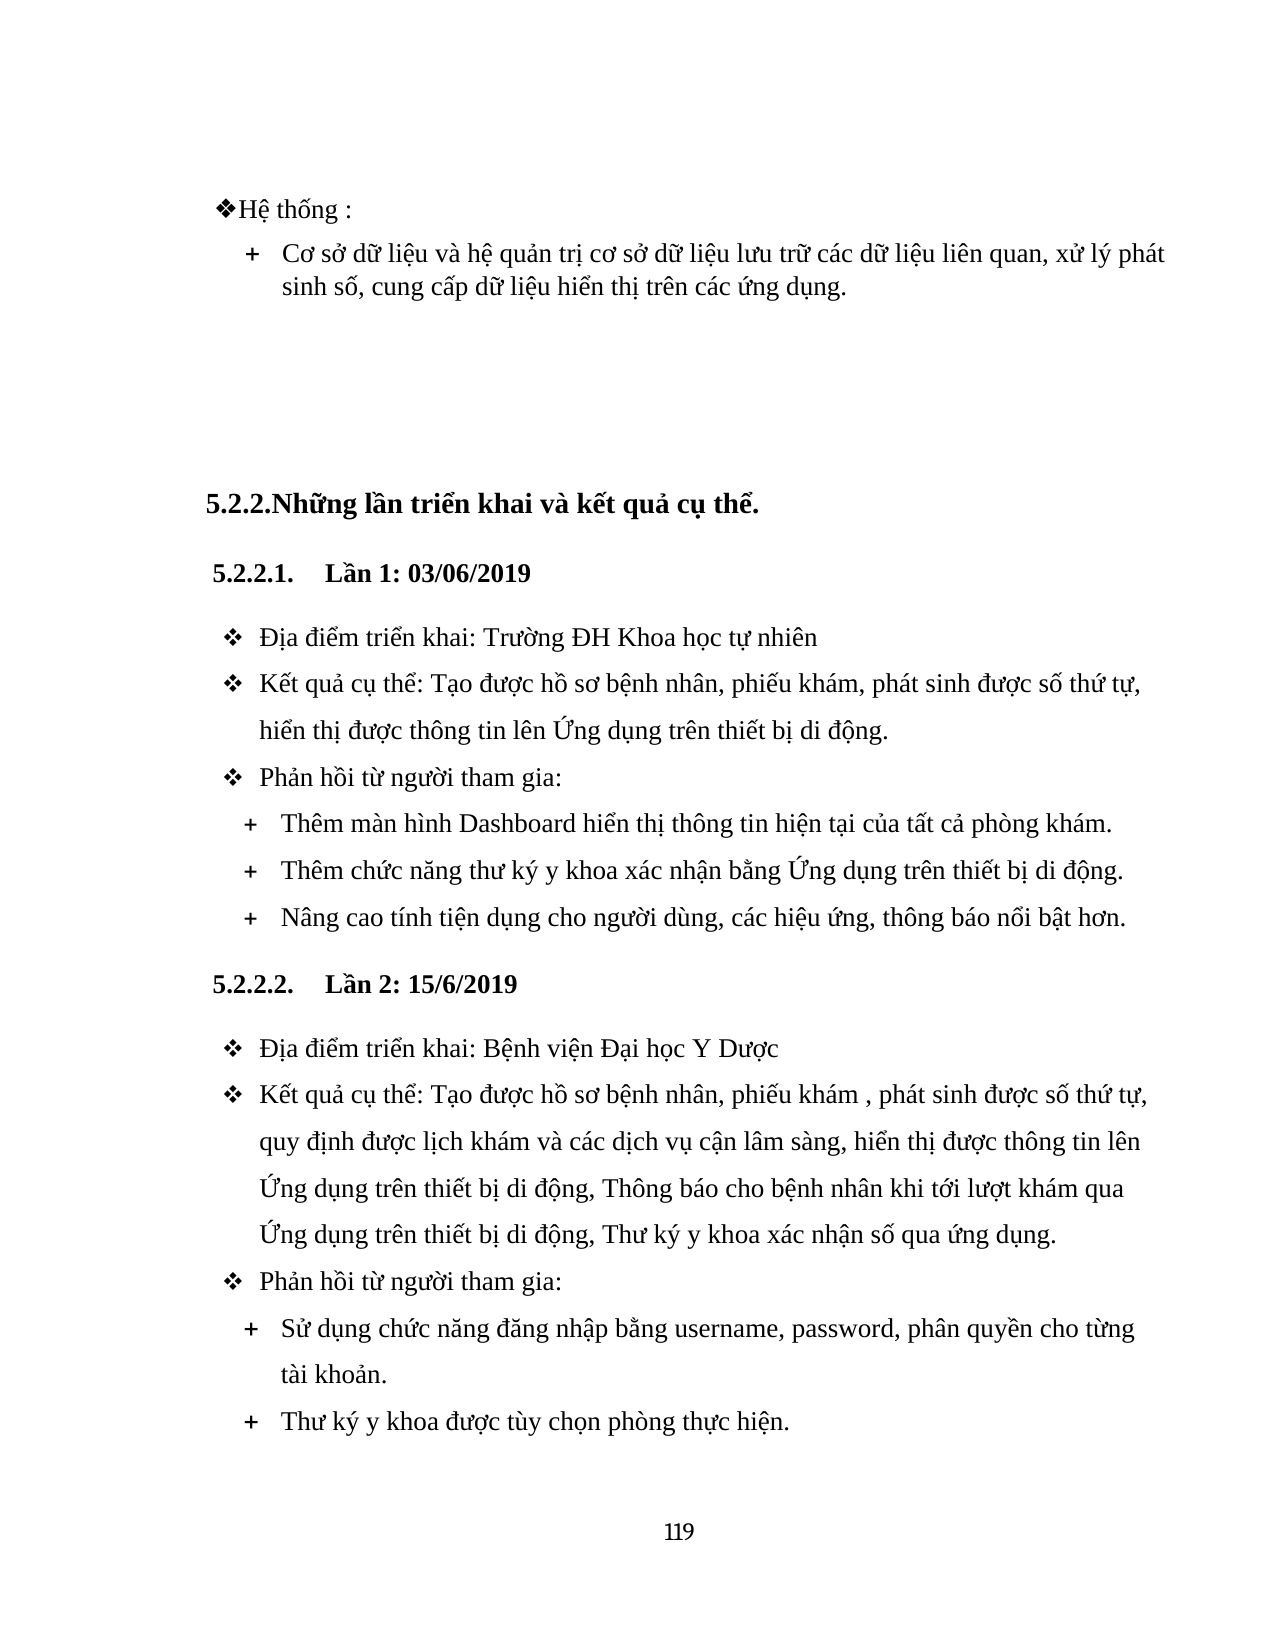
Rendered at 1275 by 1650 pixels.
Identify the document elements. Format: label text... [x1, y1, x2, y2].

subtitle Những lần triển khai và kết quả cụ thể. [206, 486, 1171, 520]
list Thư ký y khoa được tùy chọn phòng thực hiện. [243, 1405, 1152, 1436]
list Hệ thống : [214, 178, 1171, 234]
list Thêm màn hình Dashboard hiển thị thông tin hiện tại của tất cả phòng khám. [243, 807, 1152, 839]
list Cơ sở dữ liệu và hệ quản trị cơ sở dữ liệu lưu trữ các dữ liệu liên quan, xử lý phát sinh số, cung cấp dữ liệu hiển thị trên các ứng dụng. [244, 237, 1171, 301]
subtitle Lần 1: 03/06/2019 [212, 557, 1152, 589]
list Phản hồi từ người tham gia: [222, 1265, 1152, 1296]
list Địa điểm triển khai: Bệnh viện Đại học Y Dược [222, 1032, 1152, 1063]
subtitle Lần 2: 15/6/2019 [212, 968, 1152, 999]
list Kết quả cụ thể: Tạo được hồ sơ bệnh nhân, phiếu khám , phát sinh được số thứ tự, quy định được lịch khám và các dịch vụ cận lâm sàng, hiển thị được thông tin lên Ứng dụng trên thiết bị di động, Thông báo cho bệnh nhân khi tới lượt khám qua Ứng dụng trên thiết bị di động, Thư ký y khoa xác nhận số qua ứng dụng. [222, 1078, 1152, 1249]
list Nâng cao tính tiện dụng cho người dùng, các hiệu ứng, thông báo nổi bật hơn. [243, 901, 1152, 932]
list Sử dụng chức năng đăng nhập bằng username, password, phân quyền cho từng tài khoản. [243, 1312, 1152, 1389]
list Thêm chức năng thư ký y khoa xác nhận bằng Ứng dụng trên thiết bị di động. [243, 854, 1152, 885]
list Phản hồi từ người tham gia: [222, 761, 1152, 792]
list Kết quả cụ thể: Tạo được hồ sơ bệnh nhân, phiếu khám, phát sinh được số thứ tự, hiển thị được thông tin lên Ứng dụng trên thiết bị di động. [222, 667, 1152, 745]
list Địa điểm triển khai: Trường ĐH Khoa học tự nhiên [222, 621, 1152, 652]
